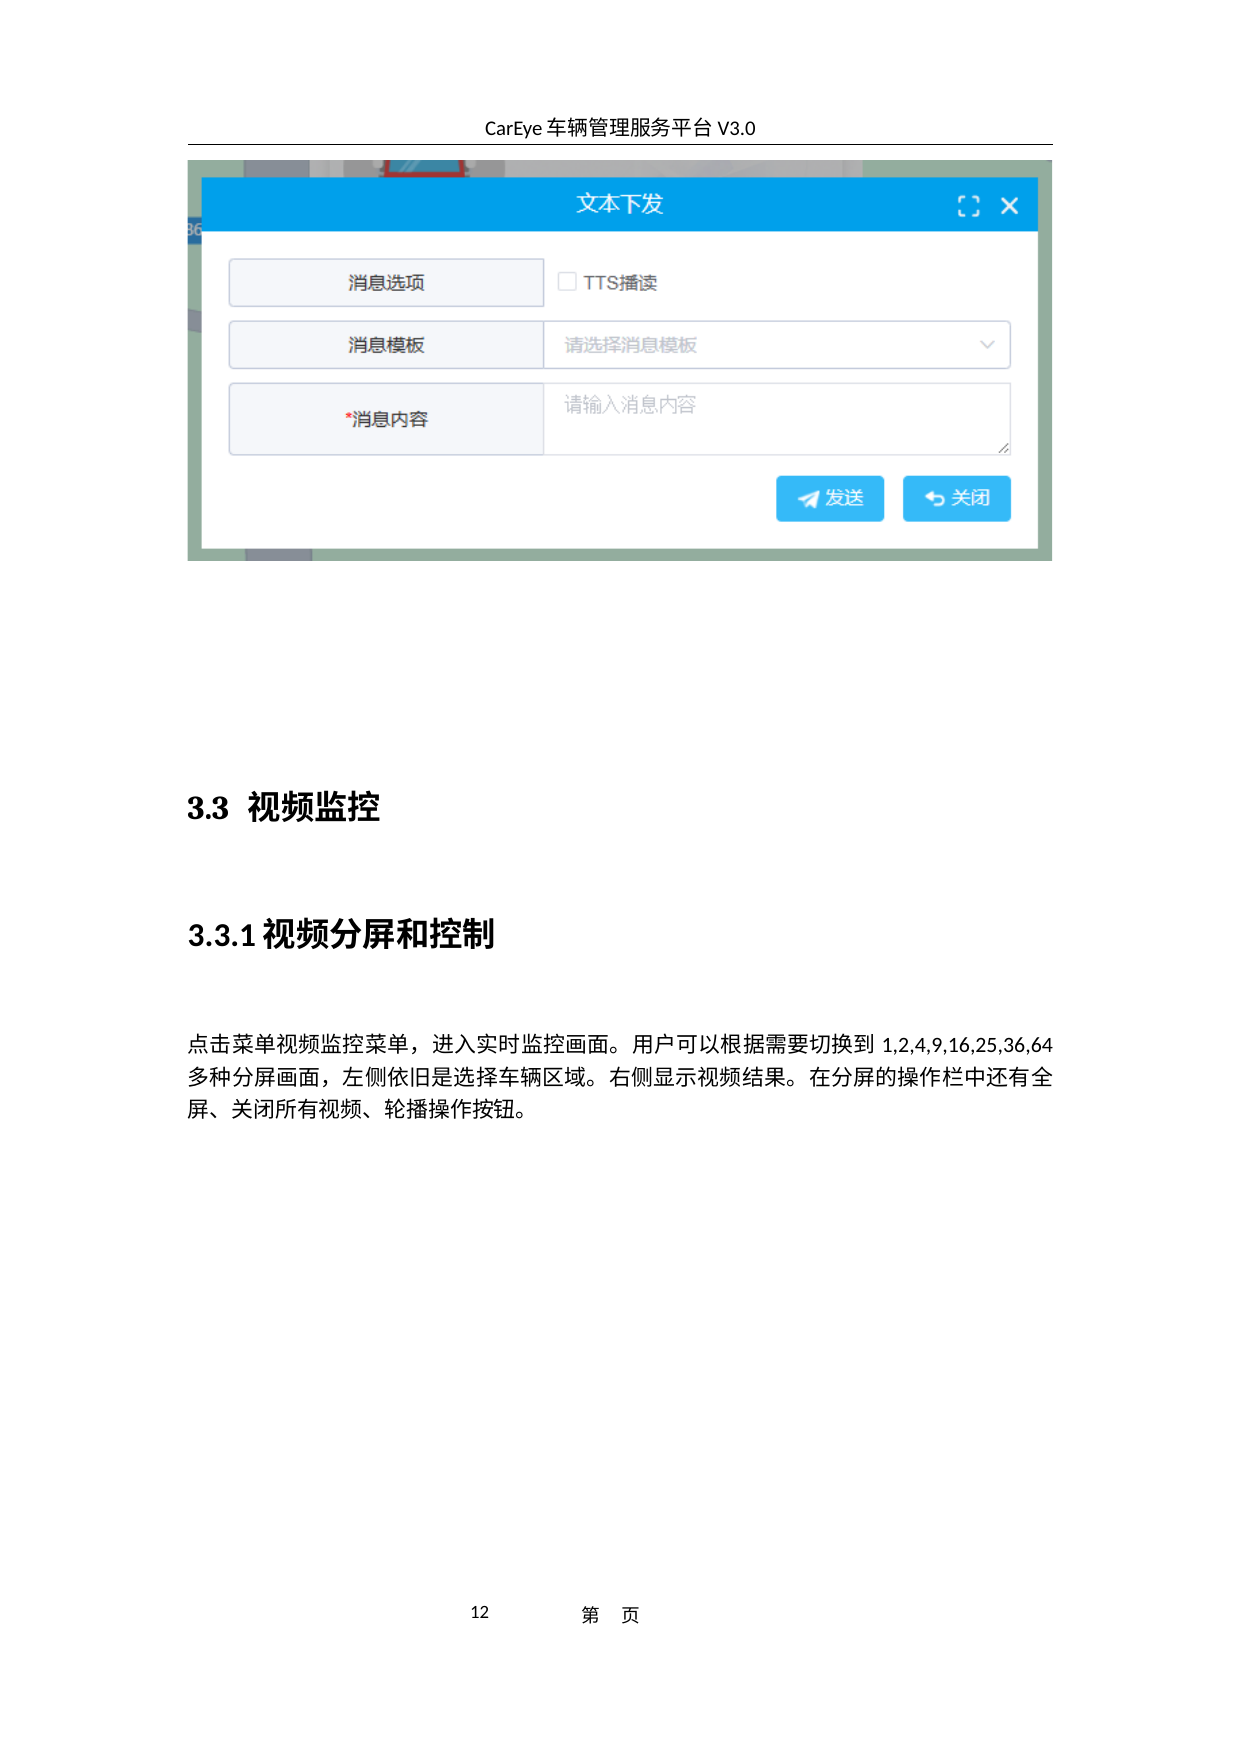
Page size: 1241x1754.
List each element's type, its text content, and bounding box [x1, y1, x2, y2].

text 点击菜单视频监控菜单，进入实时监控画面。用户可以根据需要切换到1,2,4,9,16,25,36,64多种分屏画面，左侧依旧是选择车辆区域。右侧显示视频结果。在分屏的操作栏中还有全屏、关闭所有视频、轮播操作按钮。 [187, 1027, 1053, 1124]
subtitle 视频分屏和控制 [187, 899, 1053, 964]
picture [187, 160, 1053, 561]
subtitle 视频监控 [187, 772, 1053, 837]
